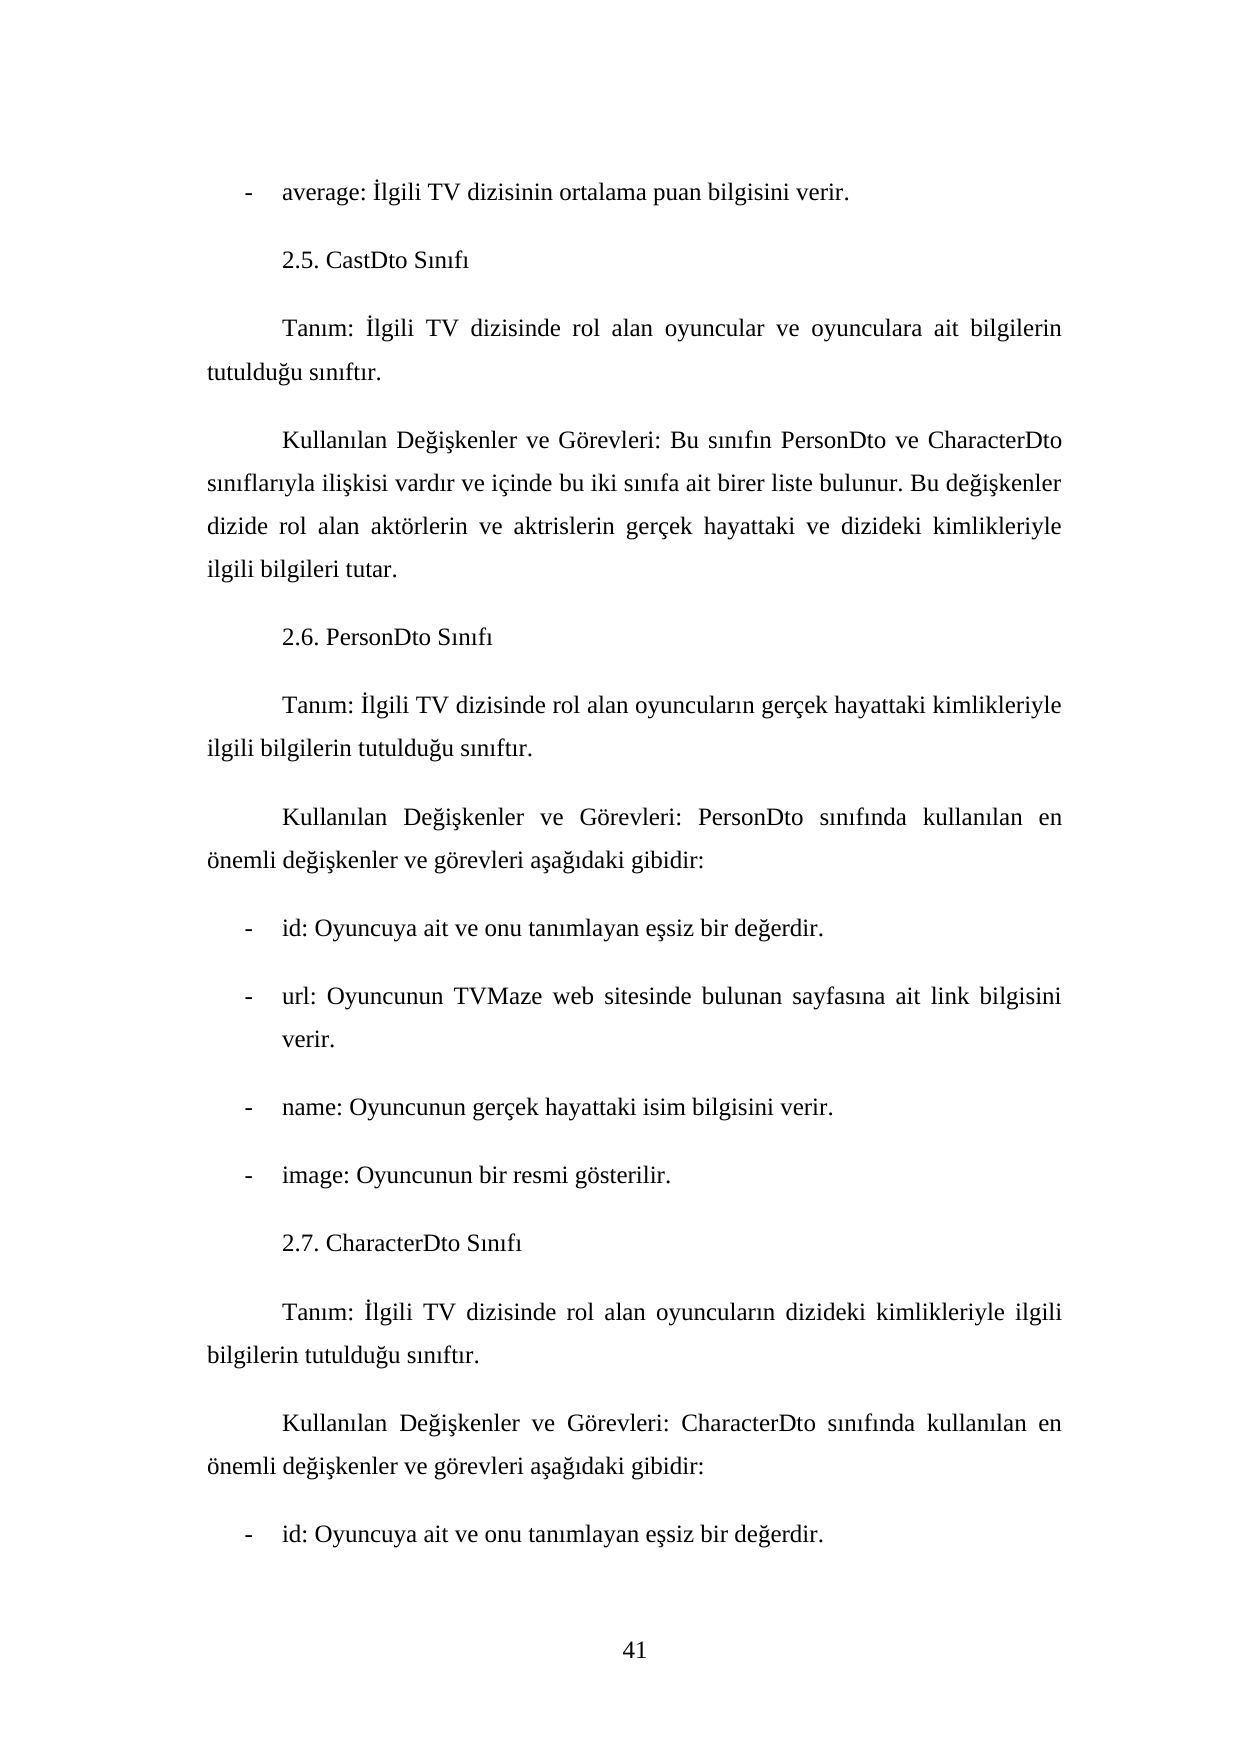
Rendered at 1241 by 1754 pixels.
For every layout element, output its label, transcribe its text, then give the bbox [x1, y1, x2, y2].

text Kullanılan Değişkenler ve Görevleri: PersonDto sınıfında kullanılan en önemli değişkenler ve görevleri aşağıdaki gibidir: [207, 802, 1063, 873]
text Tanım: İlgili TV dizisinde rol alan oyuncuların gerçek hayattaki kimlikleriyle ilgili bilgilerin tutulduğu sınıftır. [207, 690, 1063, 762]
list url: Oyuncunun TVMaze web sitesinde bulunan sayfasına ait link bilgisini verir. [244, 981, 1063, 1053]
text Kullanılan Değişkenler ve Görevleri: Bu sınıfın PersonDto ve CharacterDto sınıflarıyla ilişkisi vardır ve içinde bu iki sınıfa ait birer liste bulunur. Bu değişkenler dizide rol alan aktörlerin ve aktrislerin gerçek hayattaki ve dizideki kimlikleriyle ilgili bilgileri tutar. [207, 425, 1063, 583]
list id: Oyuncuya ait ve onu tanımlayan eşsiz bir değerdir. [244, 1519, 1063, 1548]
list average: İlgili TV dizisinin ortalama puan bilgisini verir. [244, 177, 1063, 206]
text 2.5. CastDto Sınıfı [207, 245, 1063, 274]
list name: Oyuncunun gerçek hayattaki isim bilgisini verir. [244, 1092, 1063, 1121]
text Kullanılan Değişkenler ve Görevleri: CharacterDto sınıfında kullanılan en önemli değişkenler ve görevleri aşağıdaki gibidir: [207, 1408, 1063, 1480]
list image: Oyuncunun bir resmi gösterilir. [244, 1160, 1063, 1189]
text 2.7. CharacterDto Sınıfı [207, 1228, 1063, 1257]
text 2.6. PersonDto Sınıfı [207, 622, 1063, 651]
list id: Oyuncuya ait ve onu tanımlayan eşsiz bir değerdir. [244, 913, 1063, 942]
text Tanım: İlgili TV dizisinde rol alan oyuncuların dizideki kimlikleriyle ilgili bilgilerin tutulduğu sınıftır. [207, 1297, 1063, 1368]
text Tanım: İlgili TV dizisinde rol alan oyuncular ve oyunculara ait bilgilerin tutulduğu sınıftır. [207, 313, 1063, 385]
